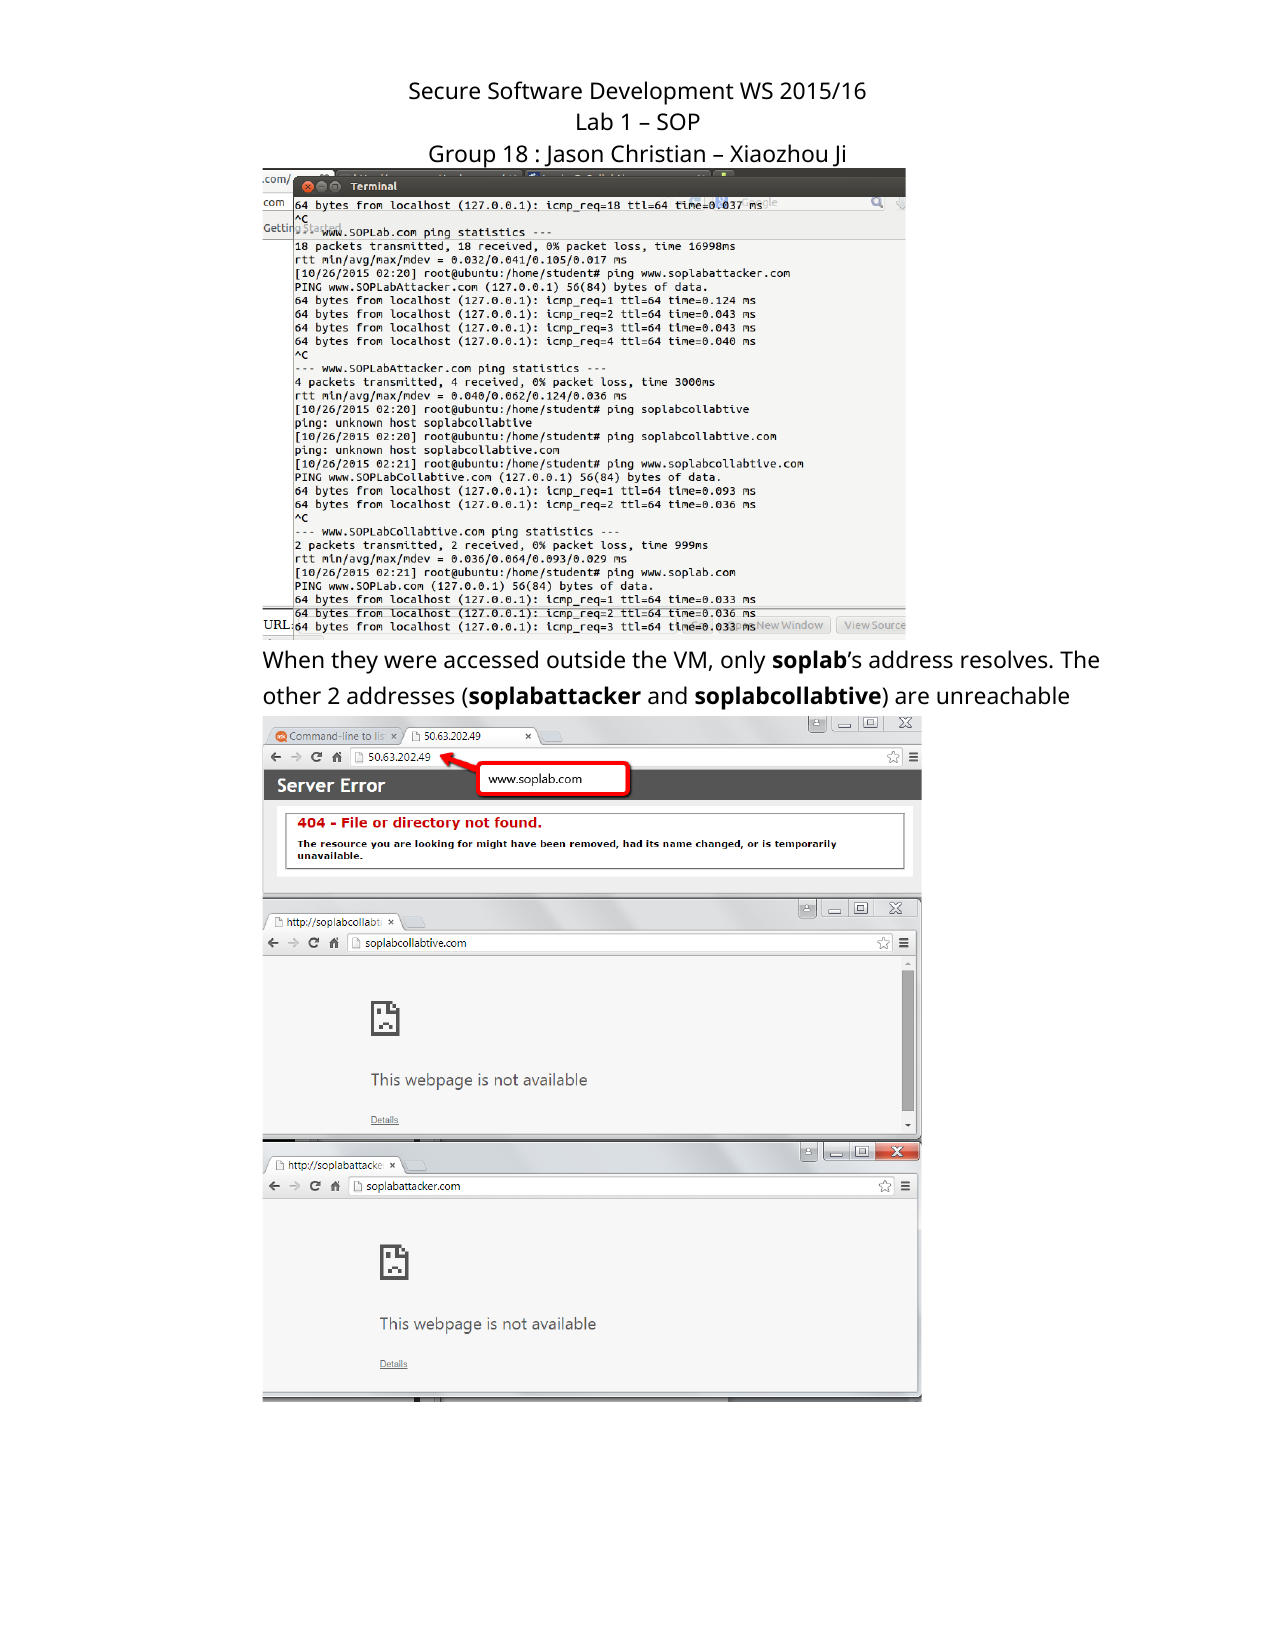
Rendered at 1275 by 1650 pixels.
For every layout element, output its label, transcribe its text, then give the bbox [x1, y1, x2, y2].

list When they were accessed outside the VM, only soplab’s address resolves. The other 2 addresses (soplabattacker and soplabcollabtive) are unreachable [262, 644, 1125, 711]
picture [262, 716, 922, 1402]
picture [262, 168, 906, 640]
